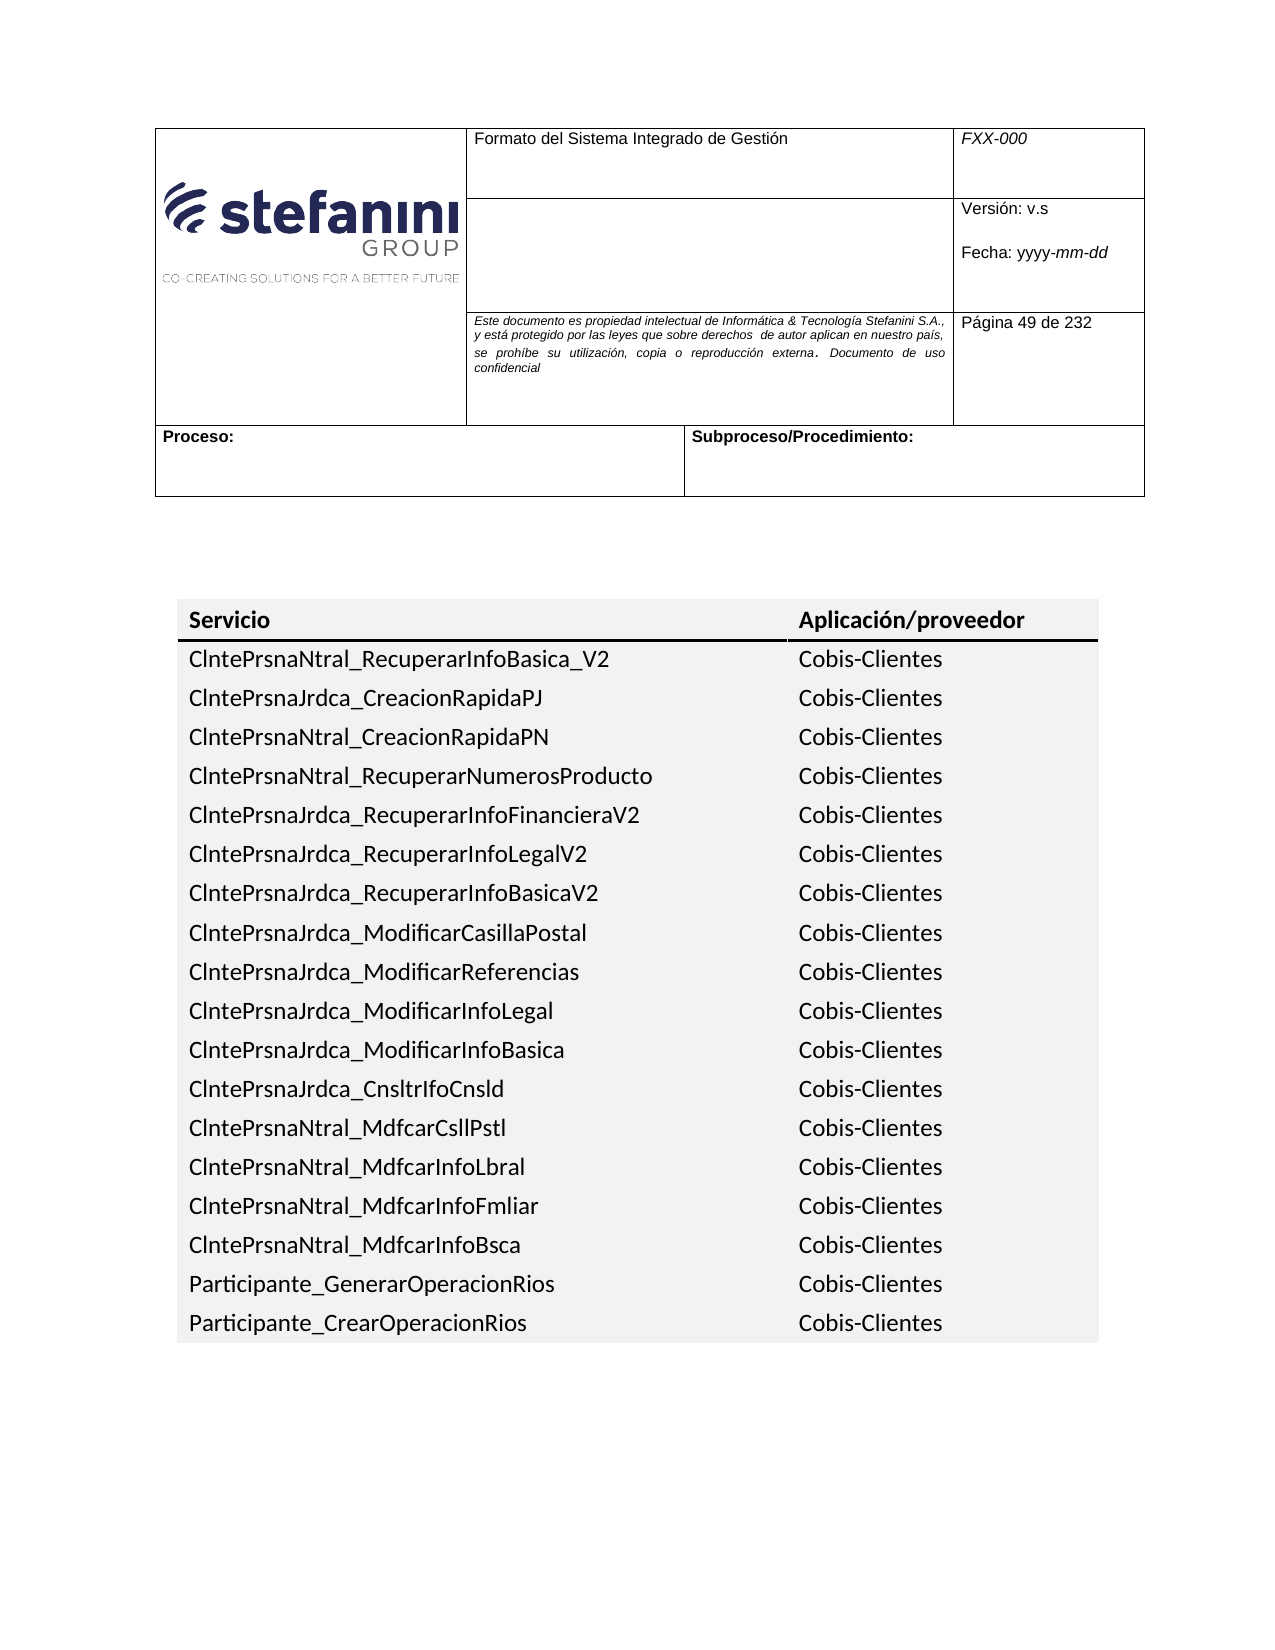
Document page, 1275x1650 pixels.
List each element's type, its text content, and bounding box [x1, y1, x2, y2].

table_cell ClntePrsnaNtral_MdfcarInfoLbral [178, 1147, 787, 1185]
picture [162, 182, 460, 286]
table_cell Participante_CrearOperacionRios [178, 1304, 787, 1342]
table_cell Cobis-Clientes [788, 874, 1098, 912]
table_cell ClntePrsnaJrdca_ModificarCasillaPostal [178, 913, 787, 951]
table_cell Cobis-Clientes [788, 718, 1098, 756]
table_header Servicio [178, 600, 787, 638]
table_cell ClntePrsnaNtral_RecuperarInfoBasica_V2 [178, 642, 787, 677]
table_cell Cobis-Clientes [788, 1147, 1098, 1185]
table_cell ClntePrsnaNtral_MdfcarCsllPstl [178, 1108, 787, 1146]
table_cell ClntePrsnaNtral_MdfcarInfoFmliar [178, 1186, 787, 1224]
table_cell ClntePrsnaJrdca_ModificarInfoLegal [178, 991, 787, 1029]
table_cell Cobis-Clientes [788, 1030, 1098, 1068]
table_cell Cobis-Clientes [788, 1186, 1098, 1224]
table_cell ClntePrsnaNtral_RecuperarNumerosProducto [178, 757, 787, 795]
table_cell Cobis-Clientes [788, 757, 1098, 795]
table_cell Cobis-Clientes [788, 952, 1098, 990]
table_cell ClntePrsnaJrdca_CreacionRapidaPJ [178, 679, 787, 717]
table_cell ClntePrsnaJrdca_CnsltrIfoCnsld [178, 1069, 787, 1107]
table_cell Cobis-Clientes [788, 679, 1098, 717]
table_cell Participante_GenerarOperacionRios [178, 1265, 787, 1302]
table_cell ClntePrsnaJrdca_RecuperarInfoLegalV2 [178, 835, 787, 873]
table_cell ClntePrsnaJrdca_ModificarReferencias [178, 952, 787, 990]
table_header Aplicación/proveedor [788, 600, 1098, 638]
table_cell Cobis-Clientes [788, 1108, 1098, 1146]
table_cell Cobis-Clientes [788, 913, 1098, 951]
table_cell ClntePrsnaJrdca_RecuperarInfoBasicaV2 [178, 874, 787, 912]
table_cell ClntePrsnaNtral_MdfcarInfoBsca [178, 1225, 787, 1263]
table_cell Cobis-Clientes [788, 642, 1098, 677]
table_cell Cobis-Clientes [788, 991, 1098, 1029]
table_cell ClntePrsnaJrdca_RecuperarInfoFinancieraV2 [178, 796, 787, 834]
table_cell ClntePrsnaNtral_CreacionRapidaPN [178, 718, 787, 756]
table_cell Cobis-Clientes [788, 1265, 1098, 1302]
table_cell ClntePrsnaJrdca_ModificarInfoBasica [178, 1030, 787, 1068]
table_cell Cobis-Clientes [788, 835, 1098, 873]
table_cell Cobis-Clientes [788, 1069, 1098, 1107]
table_cell Cobis-Clientes [788, 1304, 1098, 1342]
table_cell Cobis-Clientes [788, 796, 1098, 834]
table_cell Cobis-Clientes [788, 1225, 1098, 1263]
